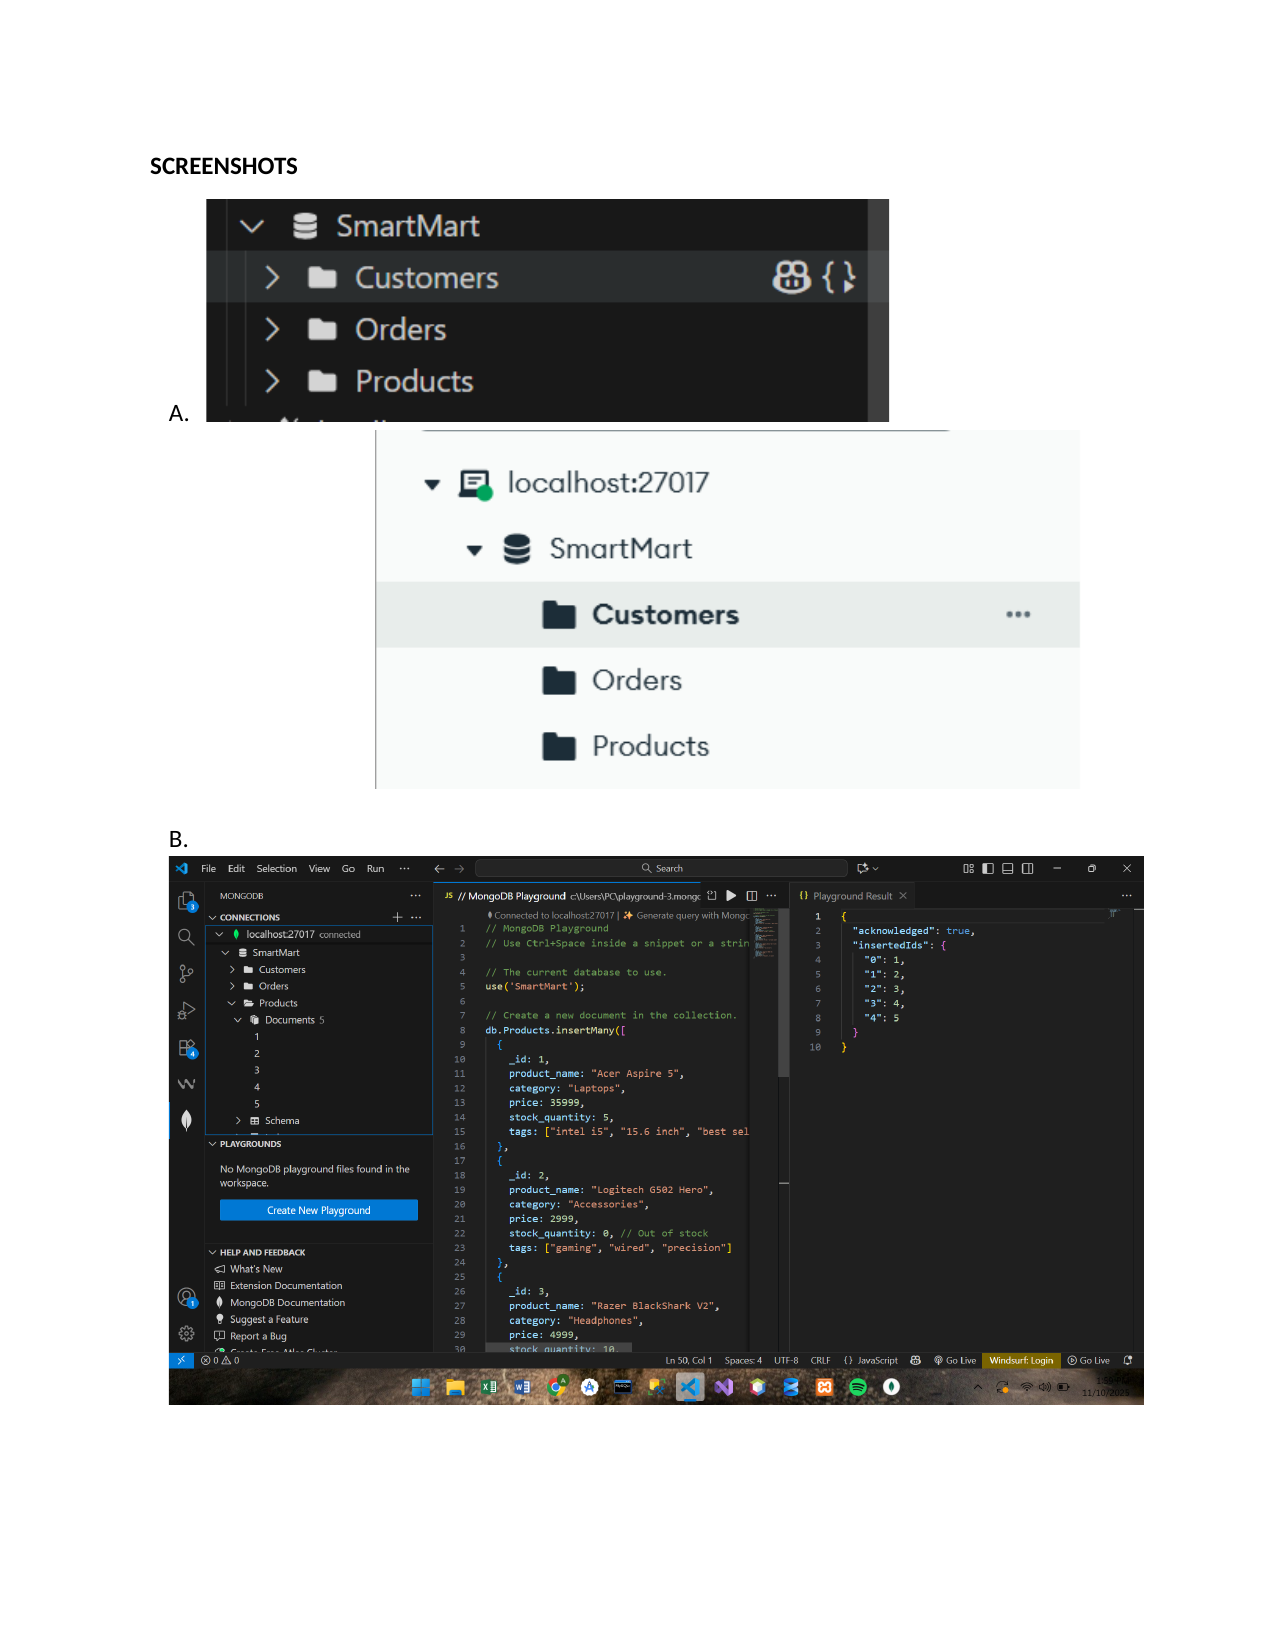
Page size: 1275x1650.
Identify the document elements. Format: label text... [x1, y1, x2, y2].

picture [375, 430, 1113, 789]
picture [168, 856, 1144, 1405]
text SCREENSHOTS [150, 150, 1125, 181]
picture [206, 199, 890, 422]
